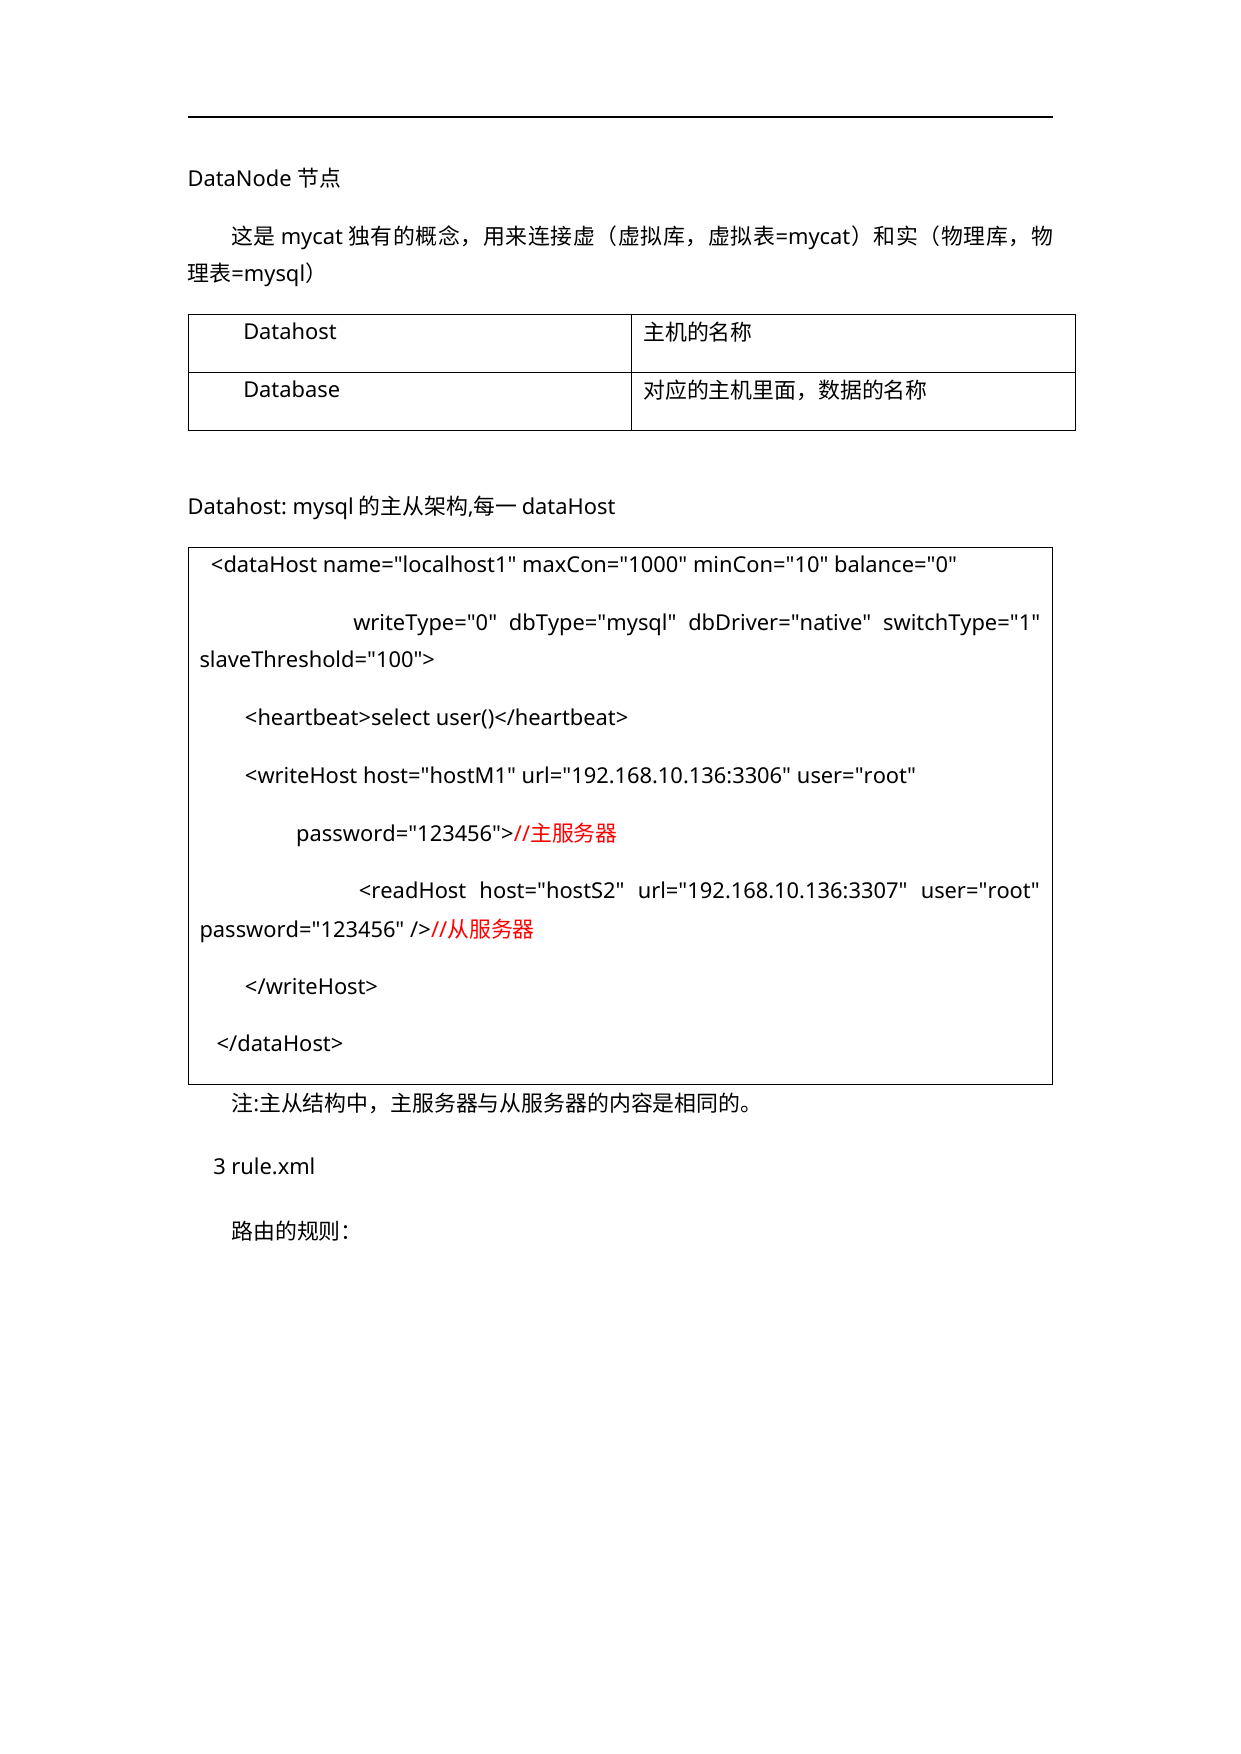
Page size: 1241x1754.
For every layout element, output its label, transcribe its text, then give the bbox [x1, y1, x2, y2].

text DataNode 节点 [187, 161, 1053, 193]
text Datahost: mysql的主从架构,每一dataHost [187, 489, 1053, 521]
table_header <dataHost name="localhost1" maxCon="1000" minCon="10" balance="0" writeType="0" dbType="mysql" dbDriver="native" switchType="1" slaveThreshold="100"> <heartbeat>select user()</heartbeat> <writeHost host="hostM1" url="192.168.10.136:3306" user="root" password="123456">//主服务器 <readHost host="hostS2" url="192.168.10.136:3307" user="root" password="123456" />//从服务器 </writeHost> </dataHost> [189, 548, 1052, 1084]
text 注:主从结构中，主服务器与从服务器的内容是相同的。 [187, 1085, 1053, 1118]
text 这是mycat独有的概念，用来连接虚（虚拟库，虚拟表=mycat）和实（物理库，物理表=mysql） [187, 218, 1053, 288]
text 路由的规则： [187, 1213, 1053, 1246]
table_header 主机的名称 [632, 315, 1075, 372]
table_cell Database [189, 373, 631, 430]
table_cell 对应的主机里面，数据的名称 [632, 373, 1075, 430]
table_header Datahost [189, 315, 631, 372]
subtitle rule.xml [187, 1149, 1053, 1182]
